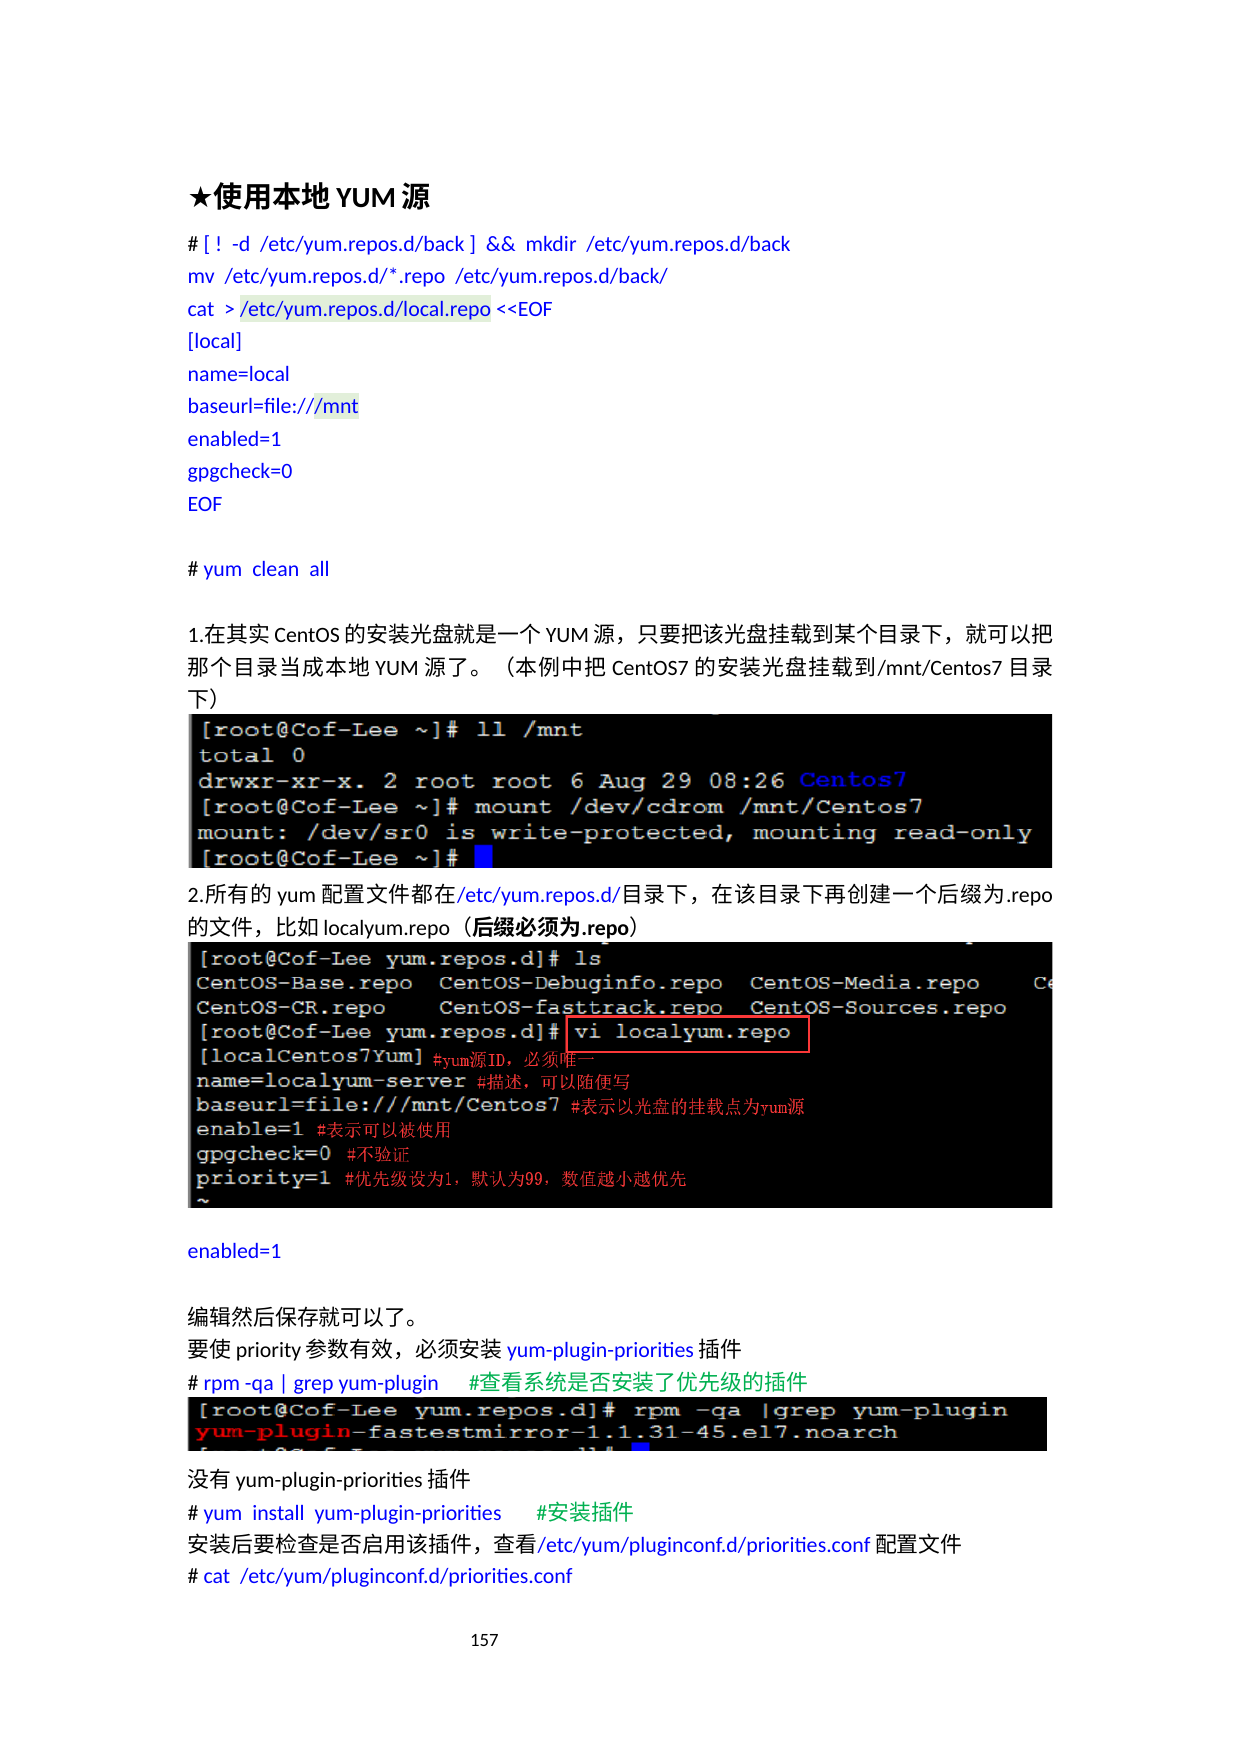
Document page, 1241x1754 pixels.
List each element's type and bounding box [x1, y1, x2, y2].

picture [187, 714, 1053, 868]
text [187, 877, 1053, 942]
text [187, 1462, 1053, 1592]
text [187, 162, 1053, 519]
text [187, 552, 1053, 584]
picture [187, 1397, 1047, 1451]
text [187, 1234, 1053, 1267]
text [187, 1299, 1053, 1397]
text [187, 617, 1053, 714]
picture [187, 942, 1053, 1208]
